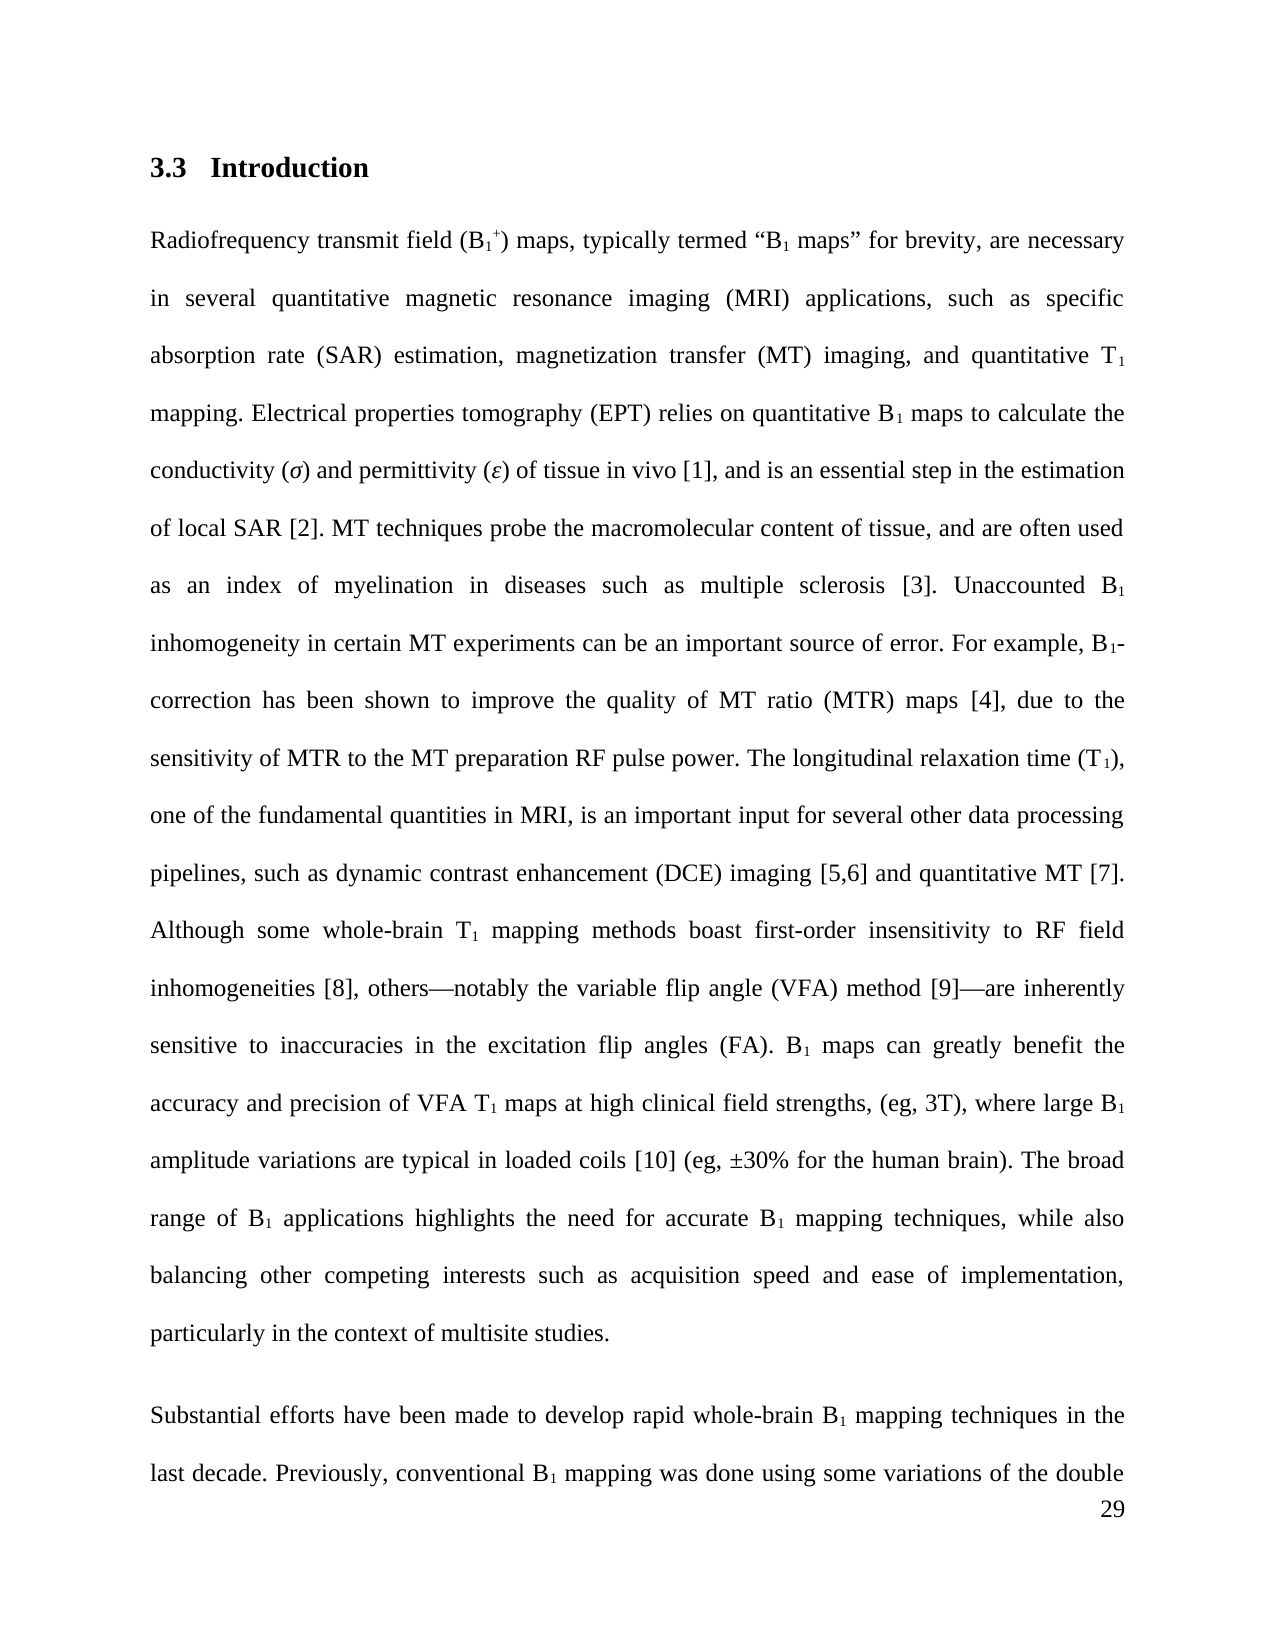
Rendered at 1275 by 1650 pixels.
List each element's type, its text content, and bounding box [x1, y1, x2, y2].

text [150, 1400, 1125, 1487]
text Radiofrequency transmit field (B1+) maps, typically termed “B1 maps” for brevity, are necessary in several quantitative magnetic resonance imaging (MRI) applications, such as specific absorption rate (SAR) estimation, magnetization transfer (MT) imaging, and quantitative T1 mapping. Electrical properties tomography (EPT) relies on quantitative B1 maps to calculate the conductivity (σ) and permittivity (ε) of tissue in vivo [1], and is an essential step in the estimation of local SAR [2]. MT techniques probe the macromolecular content of tissue, and are often used as an index of myelination in diseases such as multiple sclerosis [3]. Unaccounted B1 inhomogeneity in certain MT experiments can be an important source of error. For example, B1-correction has been shown to improve the quality of MT ratio (MTR) maps [4], due to the sensitivity of MTR to the MT preparation RF pulse power. The longitudinal relaxation time (T1), one of the fundamental quantities in MRI, is an important input for several other data processing pipelines, such as dynamic contrast enhancement (DCE) imaging [5,6] and quantitative MT [7]. Although some whole-brain T1 mapping methods boast first-order insensitivity to RF field inhomogeneities [8], others—notably the variable flip angle (VFA) method [9]—are inherently sensitive to inaccuracies in the excitation flip angles (FA). B1 maps can greatly benefit the accuracy and precision of VFA T1 maps at high clinical field strengths, (eg, 3T), where large B1 amplitude variations are typical in loaded coils [10] (eg, ±30% for the human brain). The broad range of B1 applications highlights the need for accurate B1 mapping techniques, while also balancing other competing interests such as acquisition speed and ease of implementation, particularly in the context of multisite studies. [150, 225, 1125, 1347]
subtitle Introduction [150, 150, 1125, 183]
